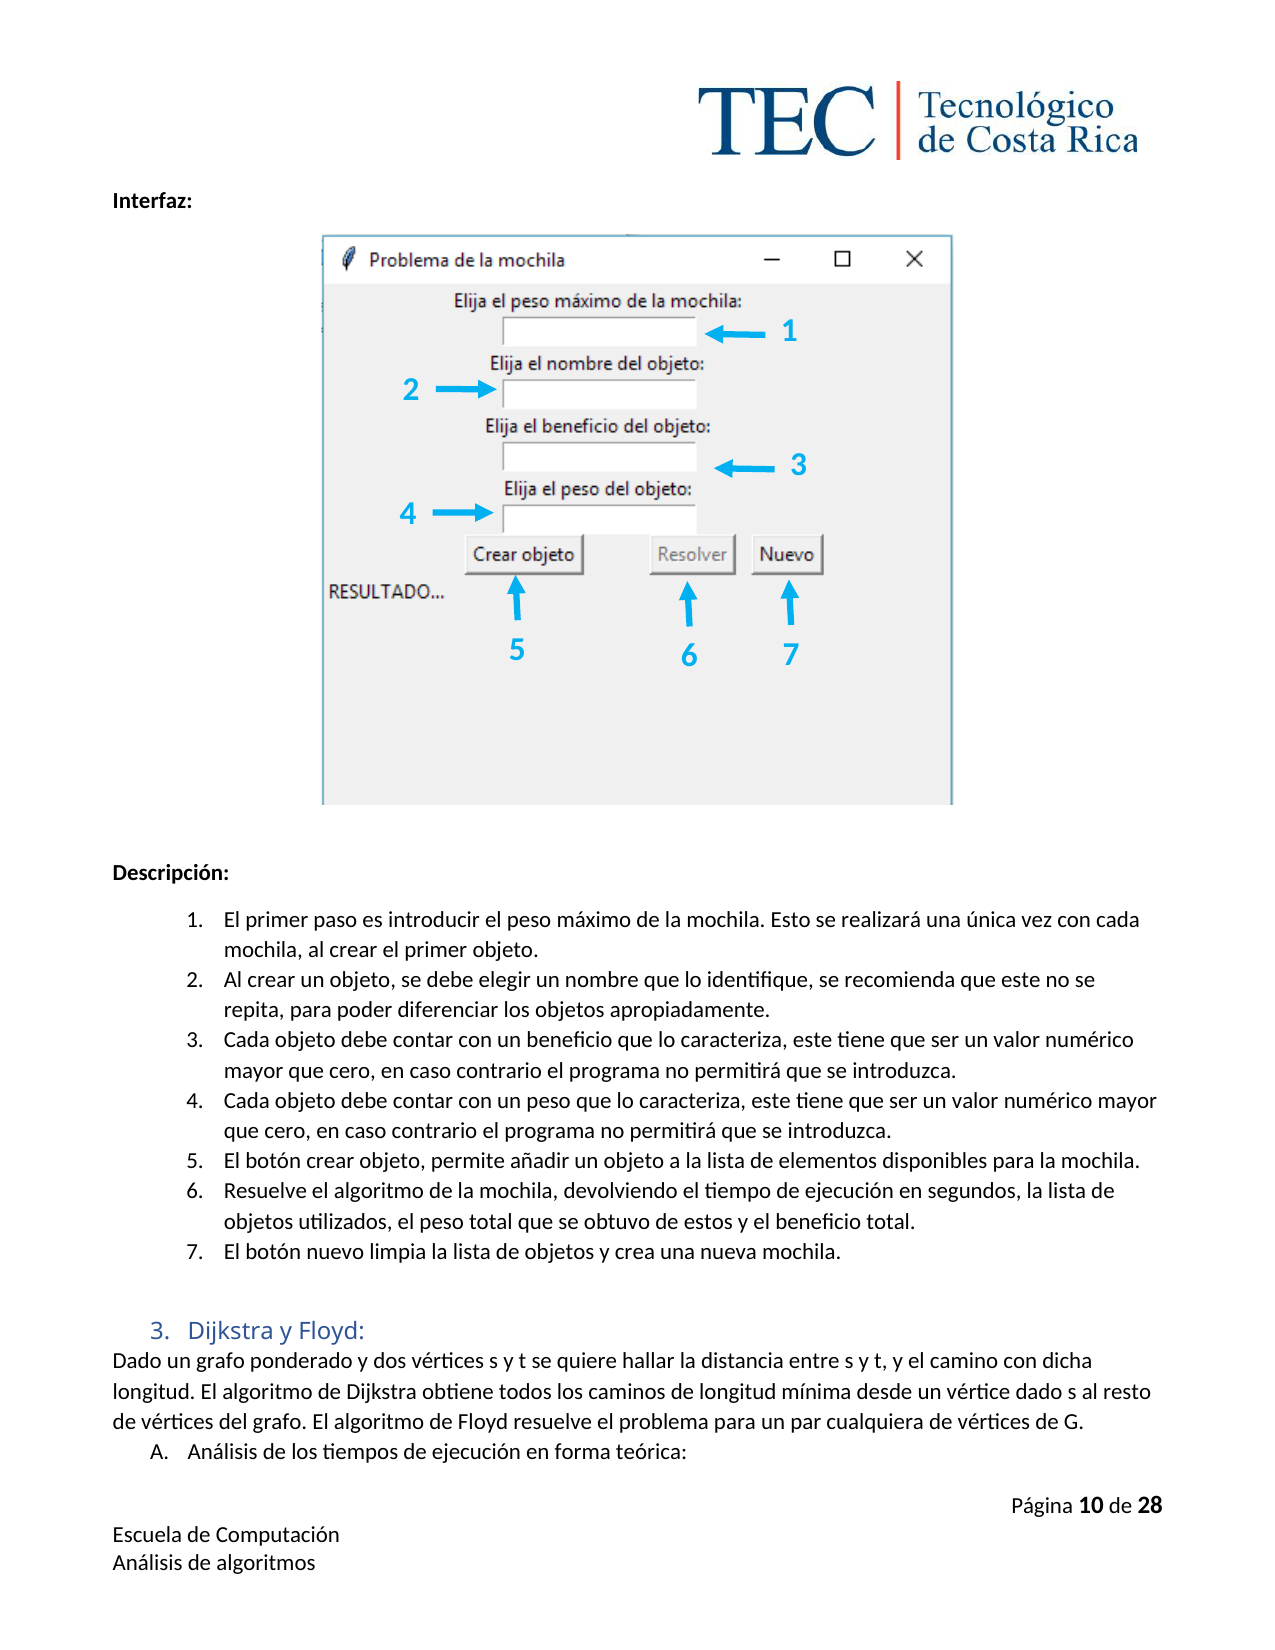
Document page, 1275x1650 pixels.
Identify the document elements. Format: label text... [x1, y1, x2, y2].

list Dijkstra y Floyd: [150, 1314, 1162, 1347]
list Al crear un objeto, se debe elegir un nombre que lo identifique, se recomienda que este no se repita, para poder diferenciar los objetos apropiadamente. [186, 965, 1162, 1023]
text Descripción: [112, 858, 1162, 886]
text Interfaz: [112, 186, 1162, 214]
text Dado un grafo ponderado y dos vértices s y t se quiere hallar la distancia entre s y t, y el camino con dicha longitud. El algoritmo de Dijkstra obtiene todos los caminos de longitud mínima desde un vértice dado s al resto de vértices del grafo. El algoritmo de Floyd resuelve el problema para un par cualquiera de vértices de G. [112, 1347, 1162, 1435]
list Análisis de los tiempos de ejecución en forma teórica: [150, 1437, 1162, 1465]
list El primer paso es introducir el peso máximo de la mochila. Esto se realizará una única vez con cada mochila, al crear el primer objeto. [186, 905, 1162, 963]
list Resuelve el algoritmo de la mochila, devolviendo el tiempo de ejecución en segundos, la lista de objetos utilizados, el peso total que se obtuvo de estos y el beneficio total. [186, 1177, 1162, 1235]
list El botón nuevo limpia la lista de objetos y crea una nueva mochila. [186, 1237, 1162, 1265]
picture [321, 234, 954, 805]
list Cada objeto debe contar con un beneficio que lo caracteriza, este tiene que ser un valor numérico mayor que cero, en caso contrario el programa no permitirá que se introduzca. [186, 1026, 1162, 1084]
list El botón crear objeto, permite añadir un objeto a la lista de elementos disponibles para la mochila. [186, 1146, 1162, 1174]
list Cada objeto debe contar con un peso que lo caracteriza, este tiene que ser un valor numérico mayor que cero, en caso contrario el programa no permitirá que se introduzca. [186, 1086, 1162, 1144]
